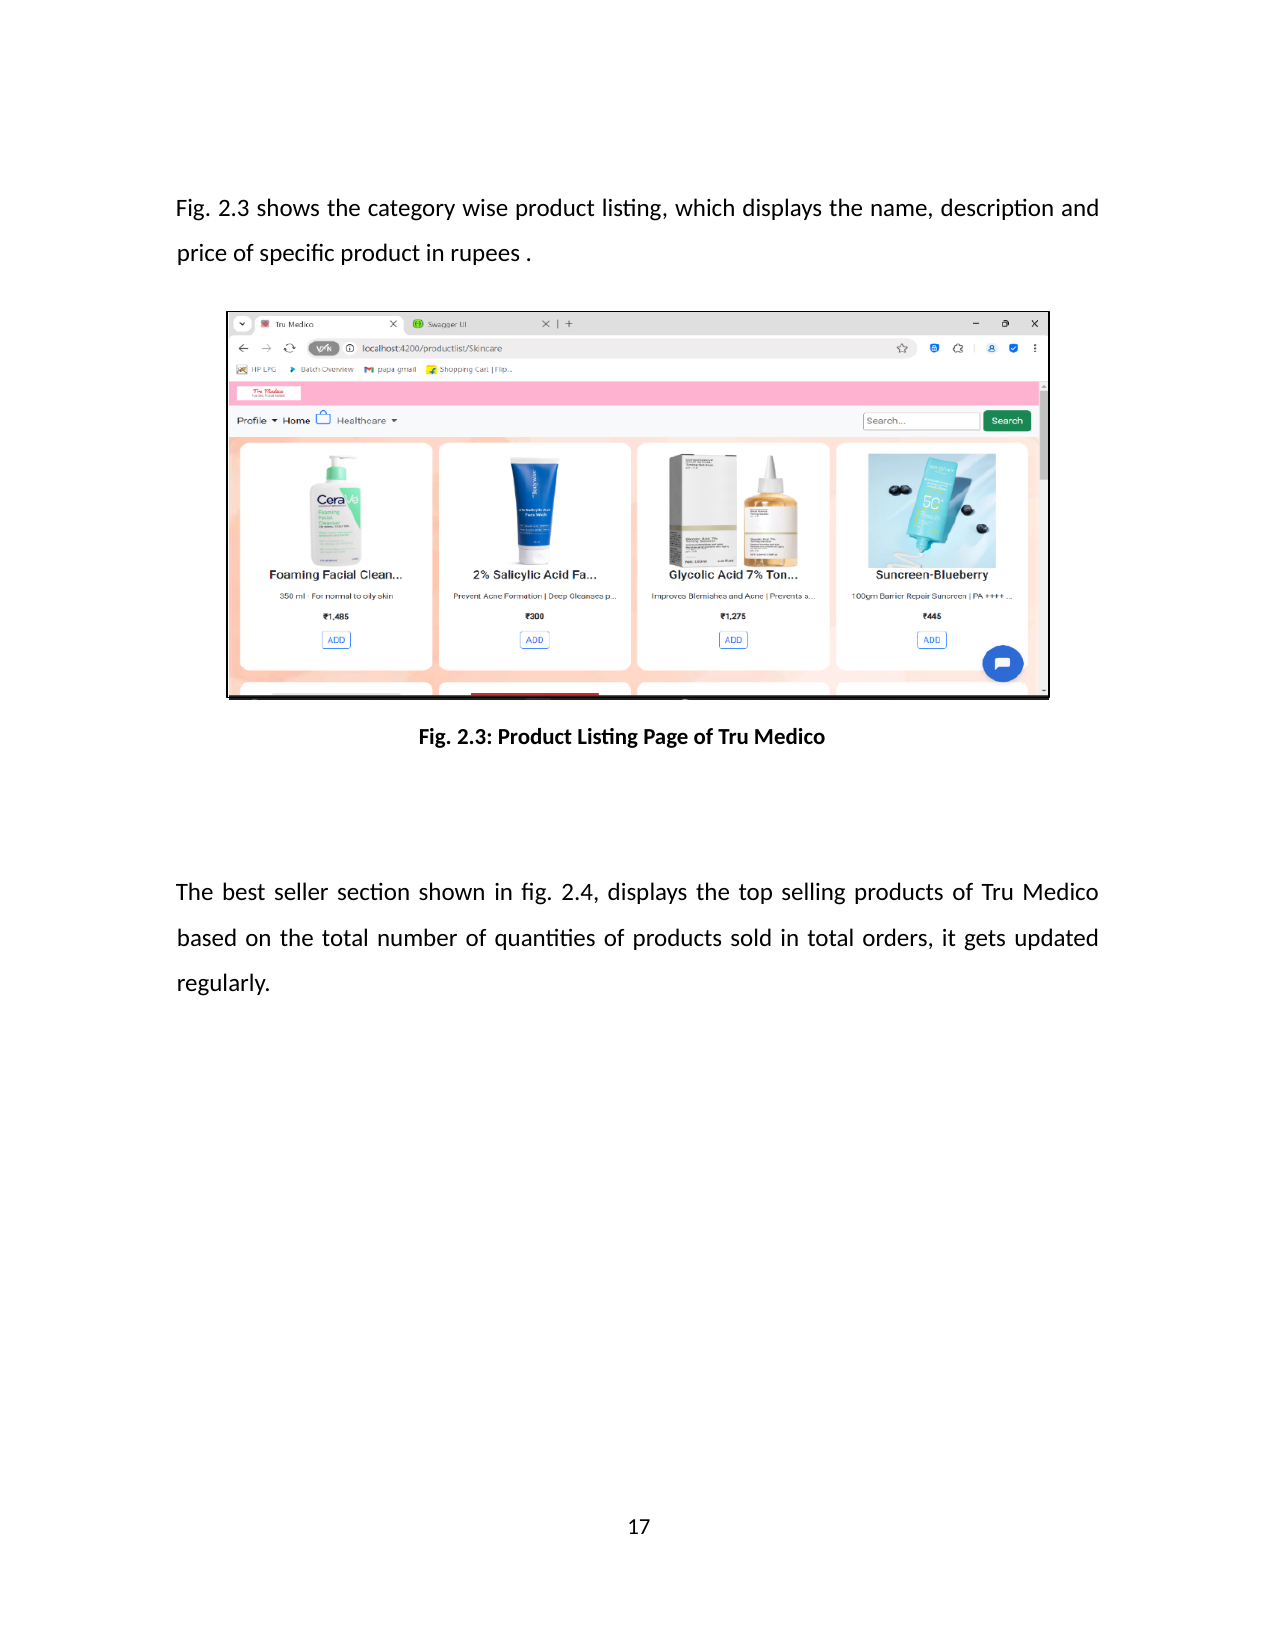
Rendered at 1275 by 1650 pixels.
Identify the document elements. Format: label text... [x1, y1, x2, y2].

text Fig. 2.3 shows the category wise product listing, which displays the name, description and price of specific product in rupees . [176, 192, 1101, 268]
picture [229, 312, 1048, 697]
text The best seller section shown in fig. 2.4, displays the top selling products of Tru Medico based on the total number of quantities of products sold in total orders, it gets updated regularly. [176, 876, 1101, 998]
